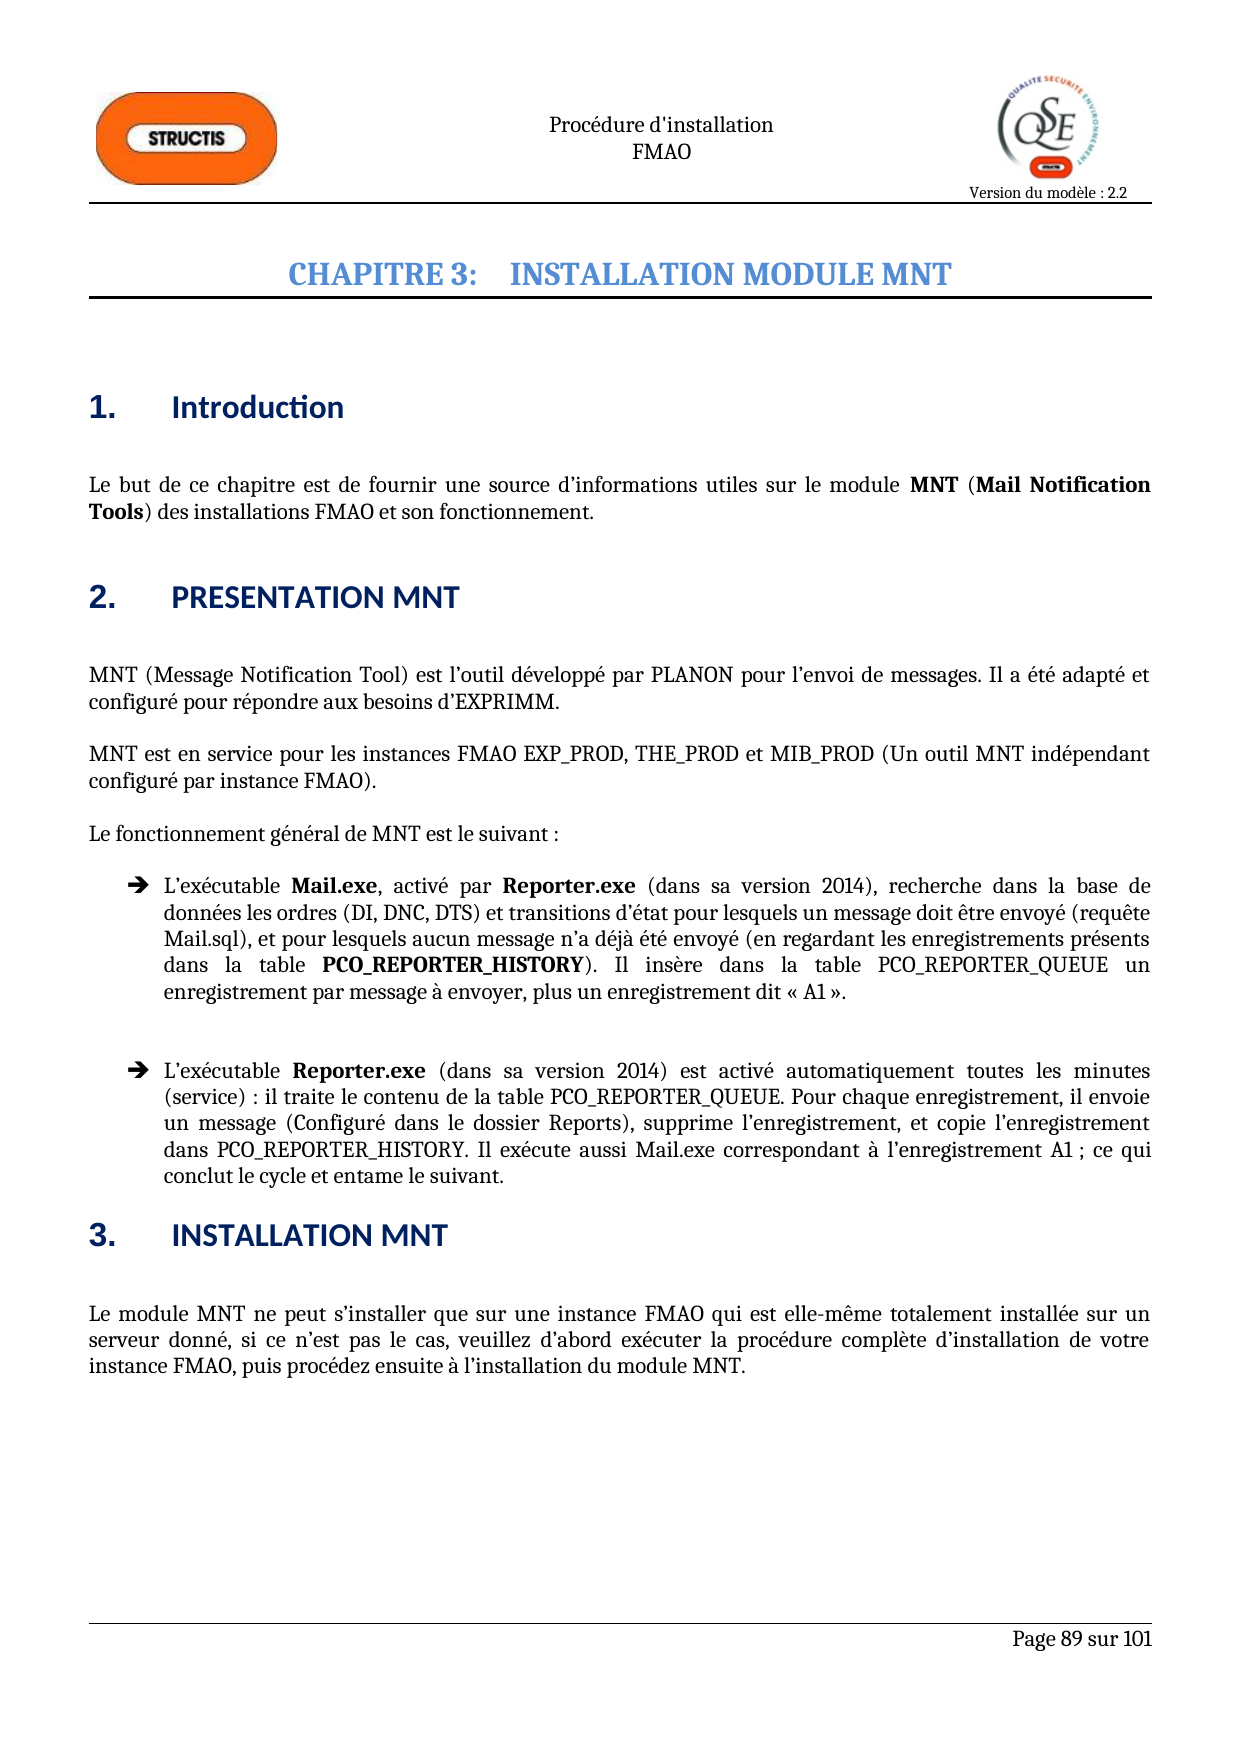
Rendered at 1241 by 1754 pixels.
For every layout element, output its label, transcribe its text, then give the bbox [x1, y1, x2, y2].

picture [96, 92, 278, 185]
text Le fonctionnement général de MNT est le suivant : [89, 820, 1152, 847]
text MNT est en service pour les instances FMAO EXP_PROD, THE_PROD et MIB_PROD (Un outil MNT indépendant configuré par instance FMAO). [89, 741, 1152, 794]
text INSTALLATION MNT [89, 1214, 1152, 1255]
list L’exécutable Mail.exe, activé par Reporter.exe (dans sa version 2014), recherche dans la base de données les ordres (DI, DNC, DTS) et transitions d’état pour lesquels un message doit être envoyé (requête Mail.sql), et pour lesquels aucun message n’a déjà été envoyé (en regardant les enregistrements présents dans la table PCO_REPORTER_HISTORY). Il insère dans la table PCO_REPORTER_QUEUE un enregistrement par message à envoyer, plus un enregistrement dit « A1 ». [126, 873, 1152, 1005]
picture [994, 75, 1103, 183]
subtitle INSTALLATION MODULE MNT [89, 256, 1152, 296]
text Le but de ce chapitre est de fournir une source d’informations utiles sur le module MNT (Mail Notification Tools) des installations FMAO et son fonctionnement. [89, 472, 1152, 525]
list L’exécutable Reporter.exe (dans sa version 2014) est activé automatiquement toutes les minutes (service) : il traite le contenu de la table PCO_REPORTER_QUEUE. Pour chaque enregistrement, il envoie un message (Configuré dans le dossier Reports), supprime l’enregistrement, et copie l’enregistrement dans PCO_REPORTER_HISTORY. Il exécute aussi Mail.exe correspondant à l’enregistrement A1 ; ce qui conclut le cycle et entame le suivant. [126, 1057, 1152, 1189]
text MNT (Message Notification Tool) est l’outil développé par PLANON pour l’envoi de messages. Il a été adapté et configuré pour répondre aux besoins d’EXPRIMM. [89, 662, 1152, 715]
list Introduction [89, 386, 1152, 427]
text Le module MNT ne peut s’installer que sur une instance FMAO qui est elle-même totalement installée sur un serveur donné, si ce n’est pas le cas, veuillez d’abord exécuter la procédure complète d’installation de votre instance FMAO, puis procédez ensuite à l’installation du module MNT. [89, 1300, 1152, 1379]
text PRESENTATION MNT [89, 576, 1152, 617]
